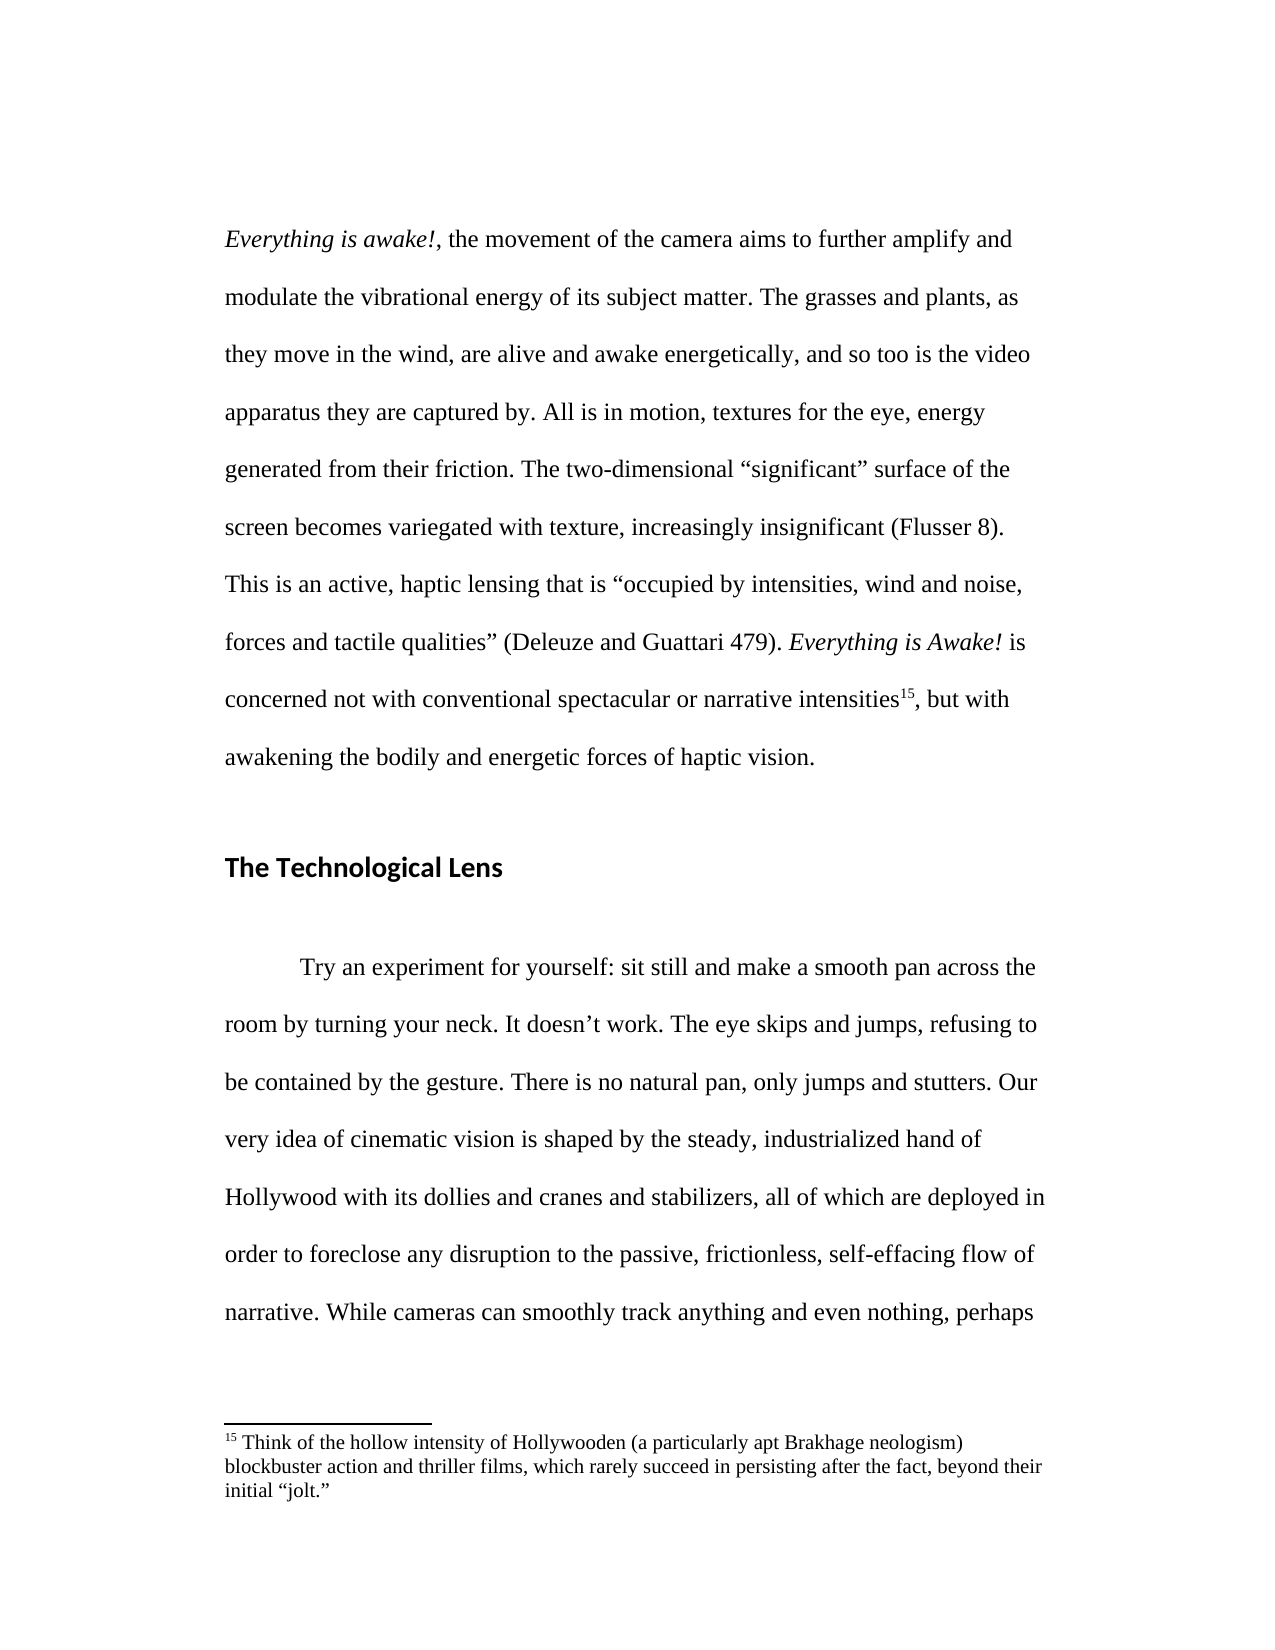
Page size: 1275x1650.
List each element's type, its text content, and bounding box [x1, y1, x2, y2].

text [224, 952, 1051, 1326]
subtitle The Technological Lens [224, 849, 1051, 885]
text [224, 224, 1051, 771]
